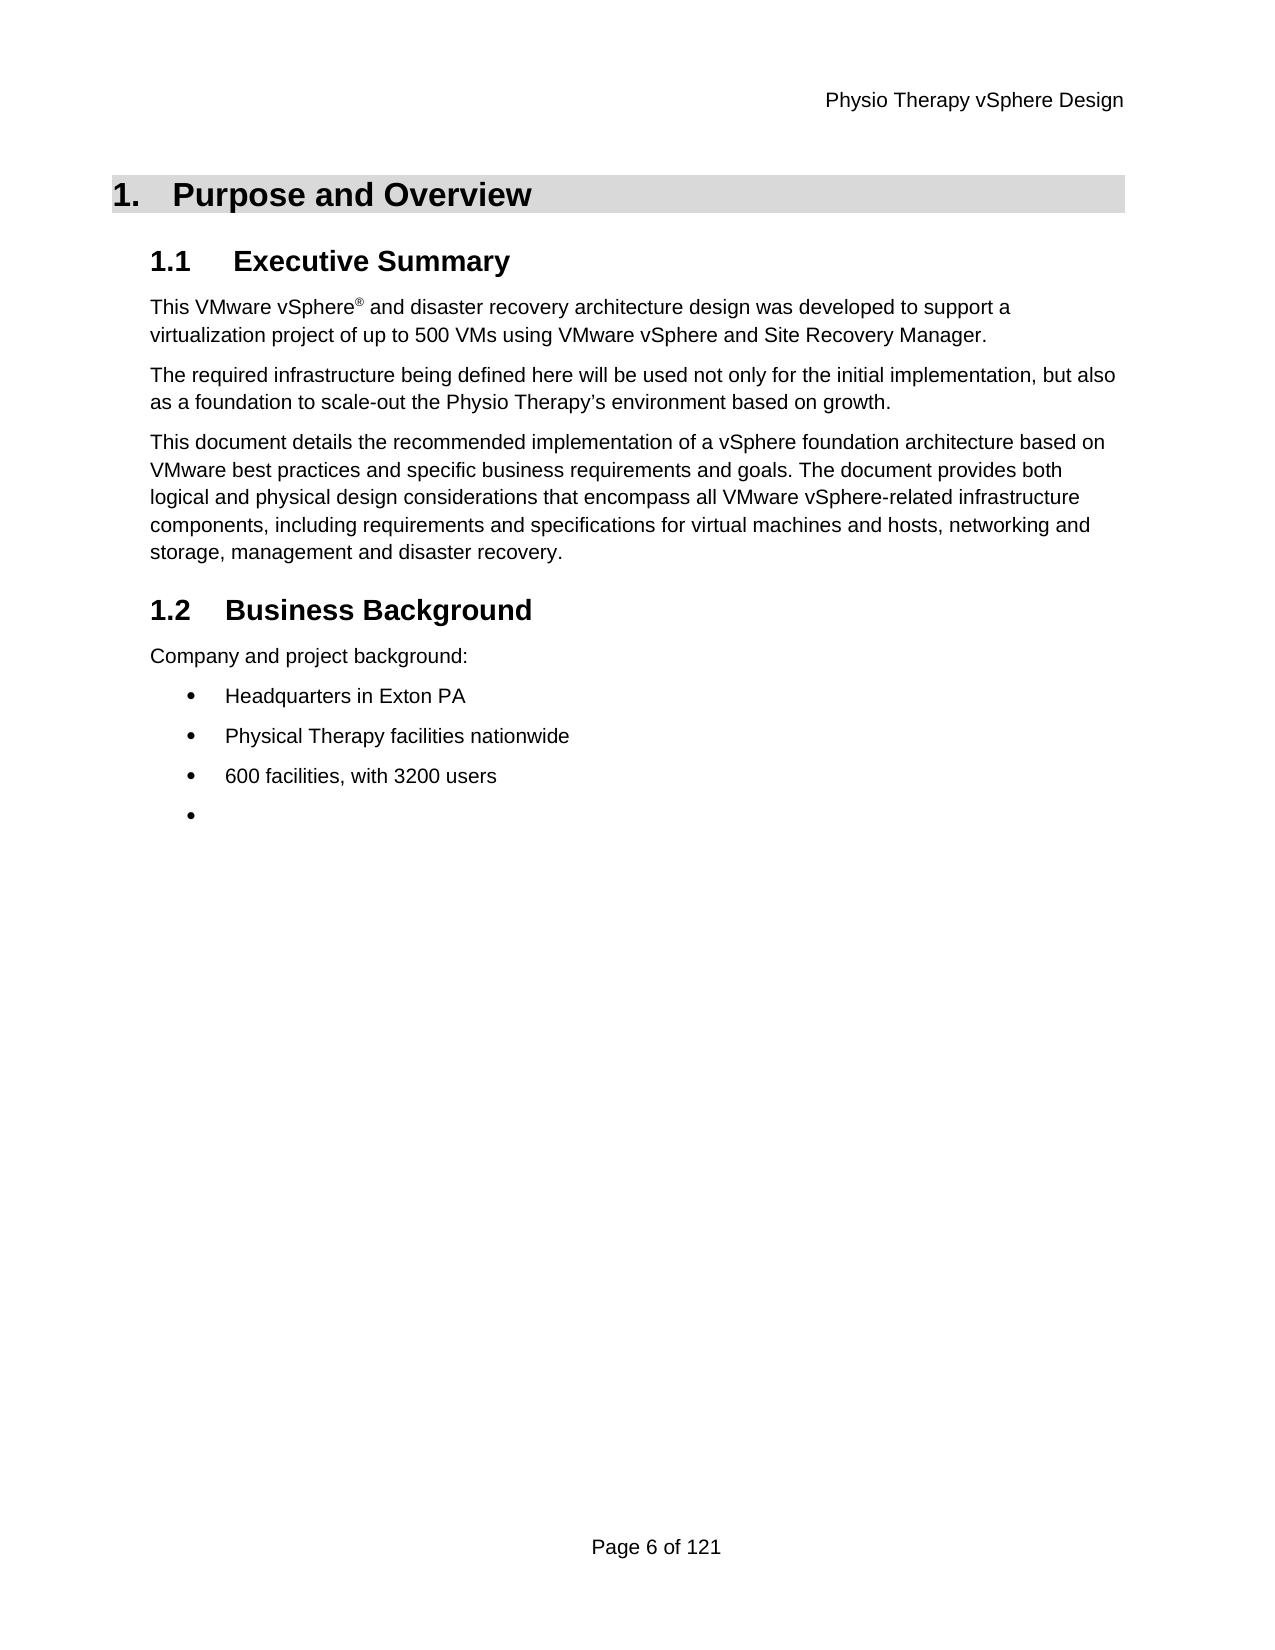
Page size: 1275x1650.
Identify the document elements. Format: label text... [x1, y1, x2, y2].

text The required infrastructure being defined here will be used not only for the initial implementation, but also as a foundation to scale-out the Physio Therapy’s environment based on growth. [150, 363, 1125, 414]
text Company and project background: [150, 644, 1125, 668]
subtitle Purpose and Overview [112, 175, 1125, 213]
list Physical Therapy facilities nationwide [187, 724, 1125, 748]
text This document details the recommended implementation of a vSphere foundation architecture based on VMware best practices and specific business requirements and goals. The document provides both logical and physical design considerations that encompass all VMware vSphere-related infrastructure components, including requirements and specifications for virtual machines and hosts, networking and storage, management and disaster recovery. [150, 430, 1125, 564]
subtitle Executive Summary [150, 244, 1125, 278]
list Headquarters in Exton PA [187, 684, 1125, 708]
subtitle Business Background [150, 593, 1125, 626]
list 600 facilities, with 3200 users [187, 764, 1125, 788]
text This VMware vSphere® and disaster recovery architecture design was developed to support a virtualization project of up to 500 VMs using VMware vSphere and Site Recovery Manager. [150, 295, 1125, 347]
